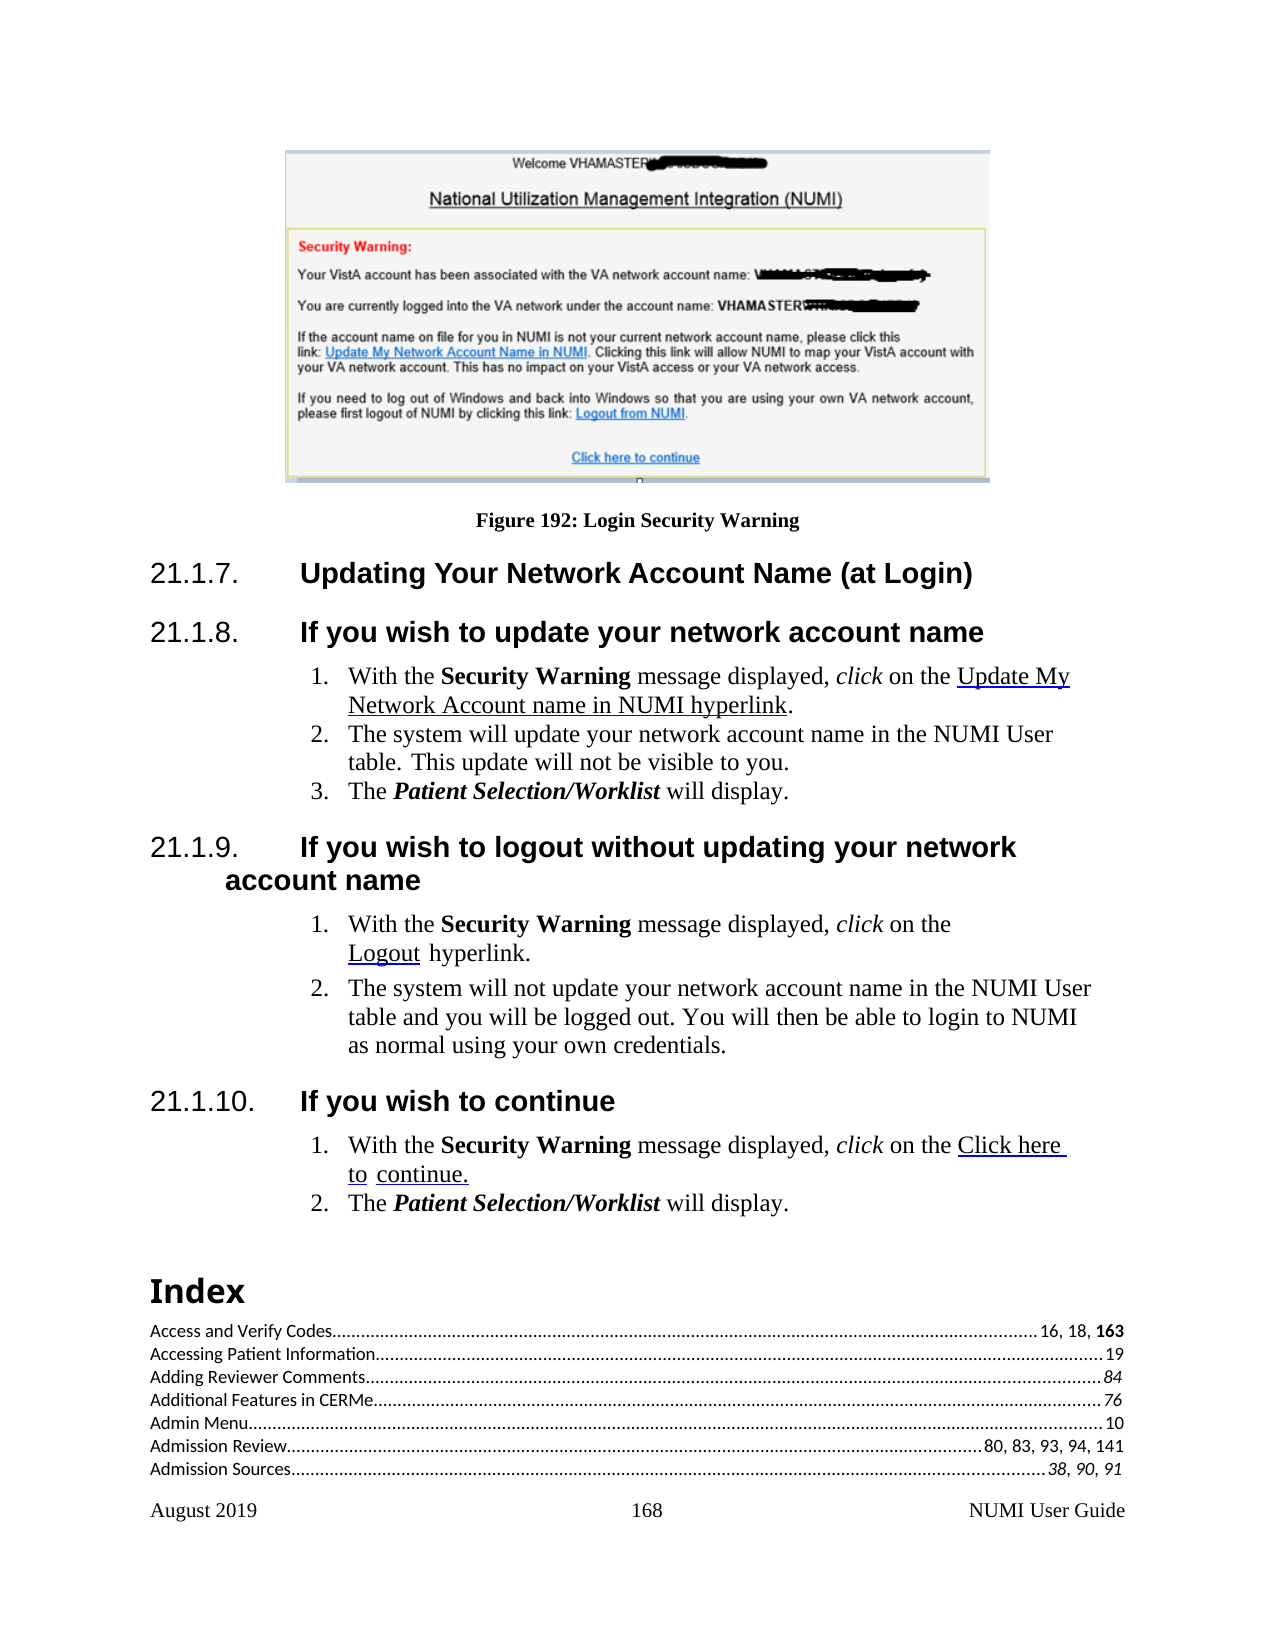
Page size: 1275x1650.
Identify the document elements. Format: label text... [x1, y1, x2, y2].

subtitle Index [150, 1268, 1125, 1313]
list With the Security Warning message displayed, click on the Logout hyperlink. [310, 909, 1011, 967]
text Access and Verify Codes 16, 18, 163 [150, 1319, 1125, 1342]
subtitle If you wish to logout without updating your network account name [150, 830, 1125, 897]
subtitle If you wish to update your network account name [150, 615, 1125, 649]
subtitle Updating Your Network Account Name (at Login) [150, 557, 1125, 590]
text Admission Sources 38, 90, 91 [150, 1457, 1125, 1480]
list The system will update your network account name in the NUMI User table. This update will not be visible to you. [310, 719, 1095, 776]
list With the Security Warning message displayed, click on the Update My Network Account name in NUMI hyperlink. [310, 661, 1095, 719]
subtitle If you wish to continue [150, 1084, 1125, 1118]
list The Patient Selection/Worklist will display. [310, 1188, 1125, 1216]
text Accessing Patient Information 19 [150, 1342, 1125, 1365]
picture [285, 150, 990, 483]
list The Patient Selection/Worklist will display. [310, 776, 1125, 805]
list With the Security Warning message displayed, click on the Click here to continue. [310, 1130, 1067, 1188]
text Admission Review 80, 83, 93, 94, 141 [150, 1434, 1125, 1457]
text Figure 18: Login Security Warning [150, 507, 1125, 532]
text Admin Menu 10 [150, 1411, 1125, 1434]
text Additional Features in CERMe 76 [150, 1388, 1125, 1411]
text Adding Reviewer Comments 84 [150, 1365, 1125, 1388]
list The system will not update your network account name in the NUMI User table and you will be logged out. You will then be able to login to NUMI as normal using your own credentials. [310, 973, 1100, 1059]
